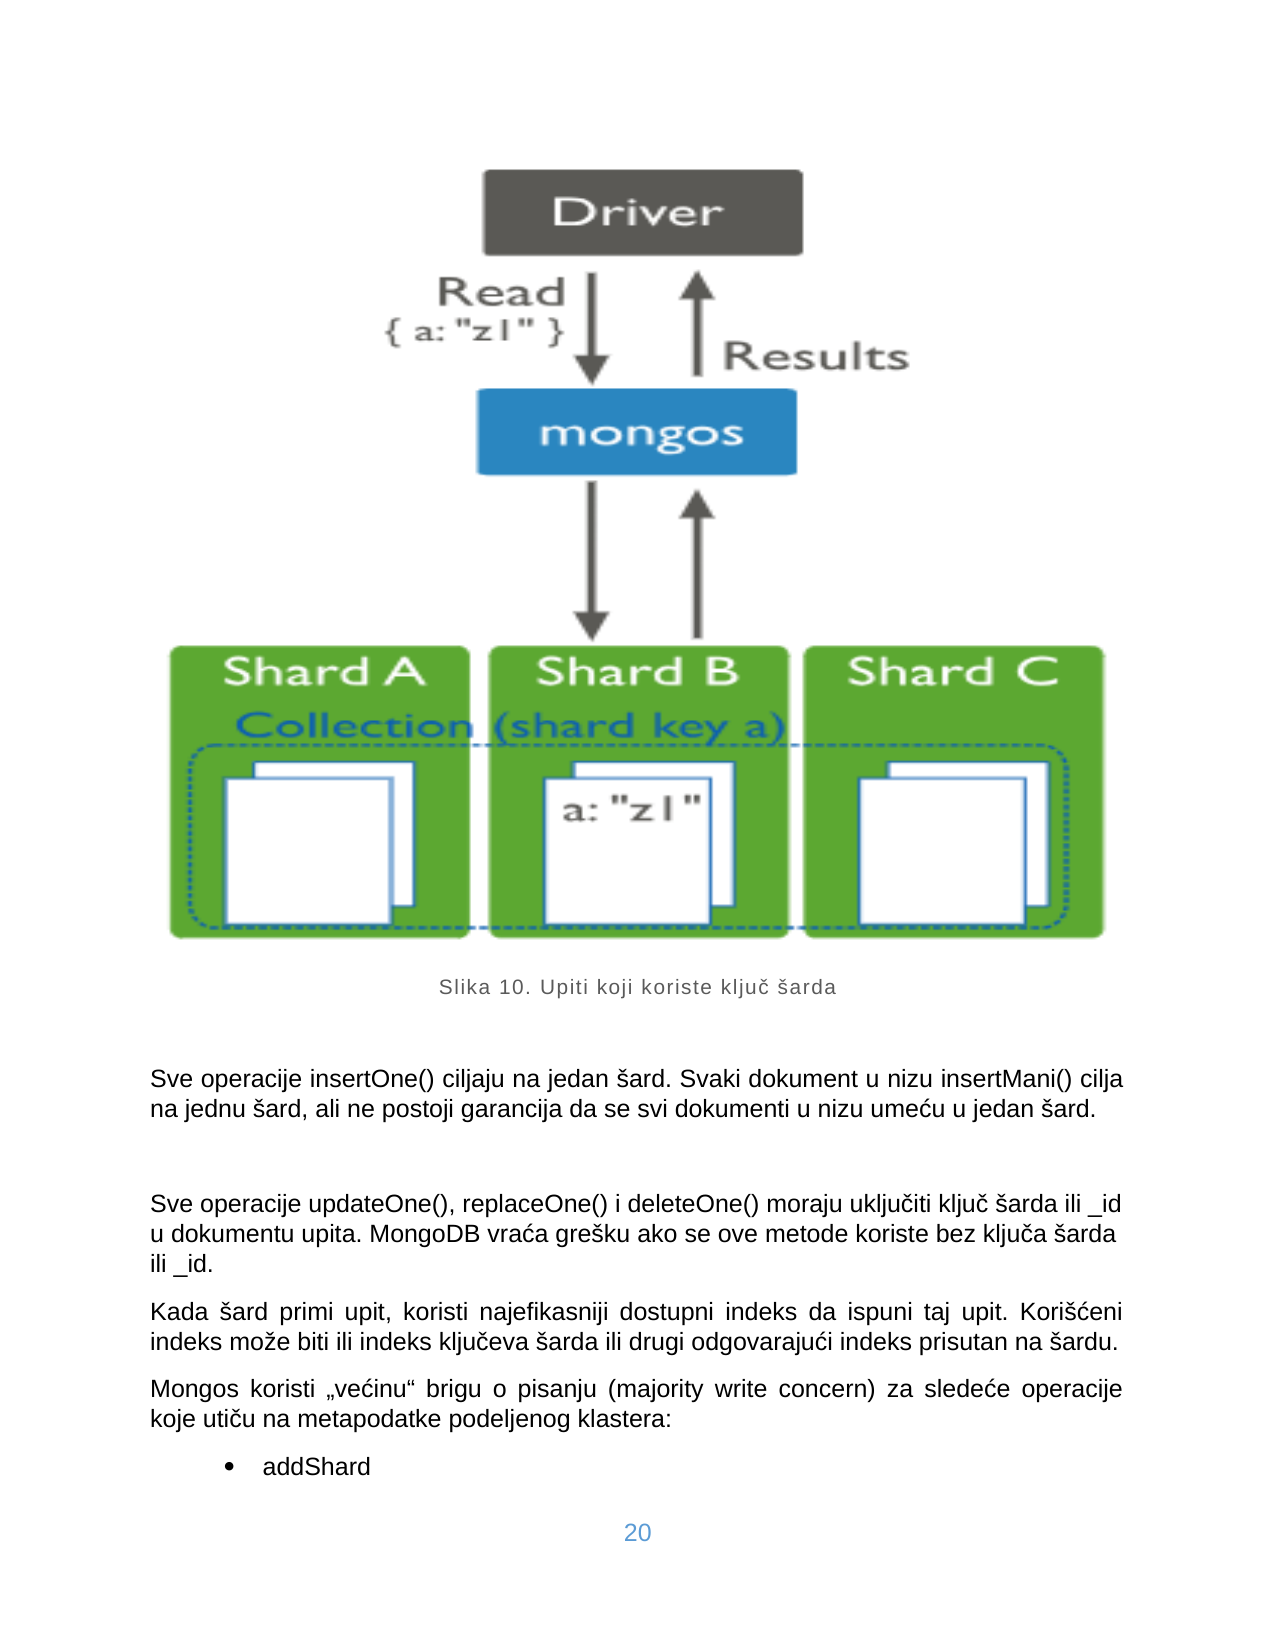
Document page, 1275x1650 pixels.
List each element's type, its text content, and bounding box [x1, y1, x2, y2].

text Sve operacije insertOne() ciljaju na jedan šard. Svaki dokument u nizu insertMani() cilja na jednu šard, ali ne postoji garancija da se svi dokumenti u nizu umeću u jedan šard. [150, 1064, 1125, 1123]
text Kada šard primi upit, koristi najefikasniji dostupni indeks da ispuni taj upit. Korišćeni indeks može biti ili indeks ključeva šarda ili drugi odgovarajući indeks prisutan na šardu. [150, 1297, 1125, 1356]
picture [150, 150, 1144, 957]
text Sve operacije updateOne(), replaceOne() i deleteOne() moraju uključiti ključ šarda ili _id u dokumentu upita. MongoDB vraća grešku ako se ove metode koriste bez ključa šarda ili _id. [150, 1189, 1125, 1278]
text Mongos koristi „većinu“ brigu o pisanju (majority write concern) za sledeće operacije koje utiču na metapodatke podeljenog klastera: [150, 1374, 1125, 1433]
subtitle Slika 10. Upiti koji koriste ključ šarda [150, 975, 1125, 999]
list addShard [225, 1452, 1125, 1480]
